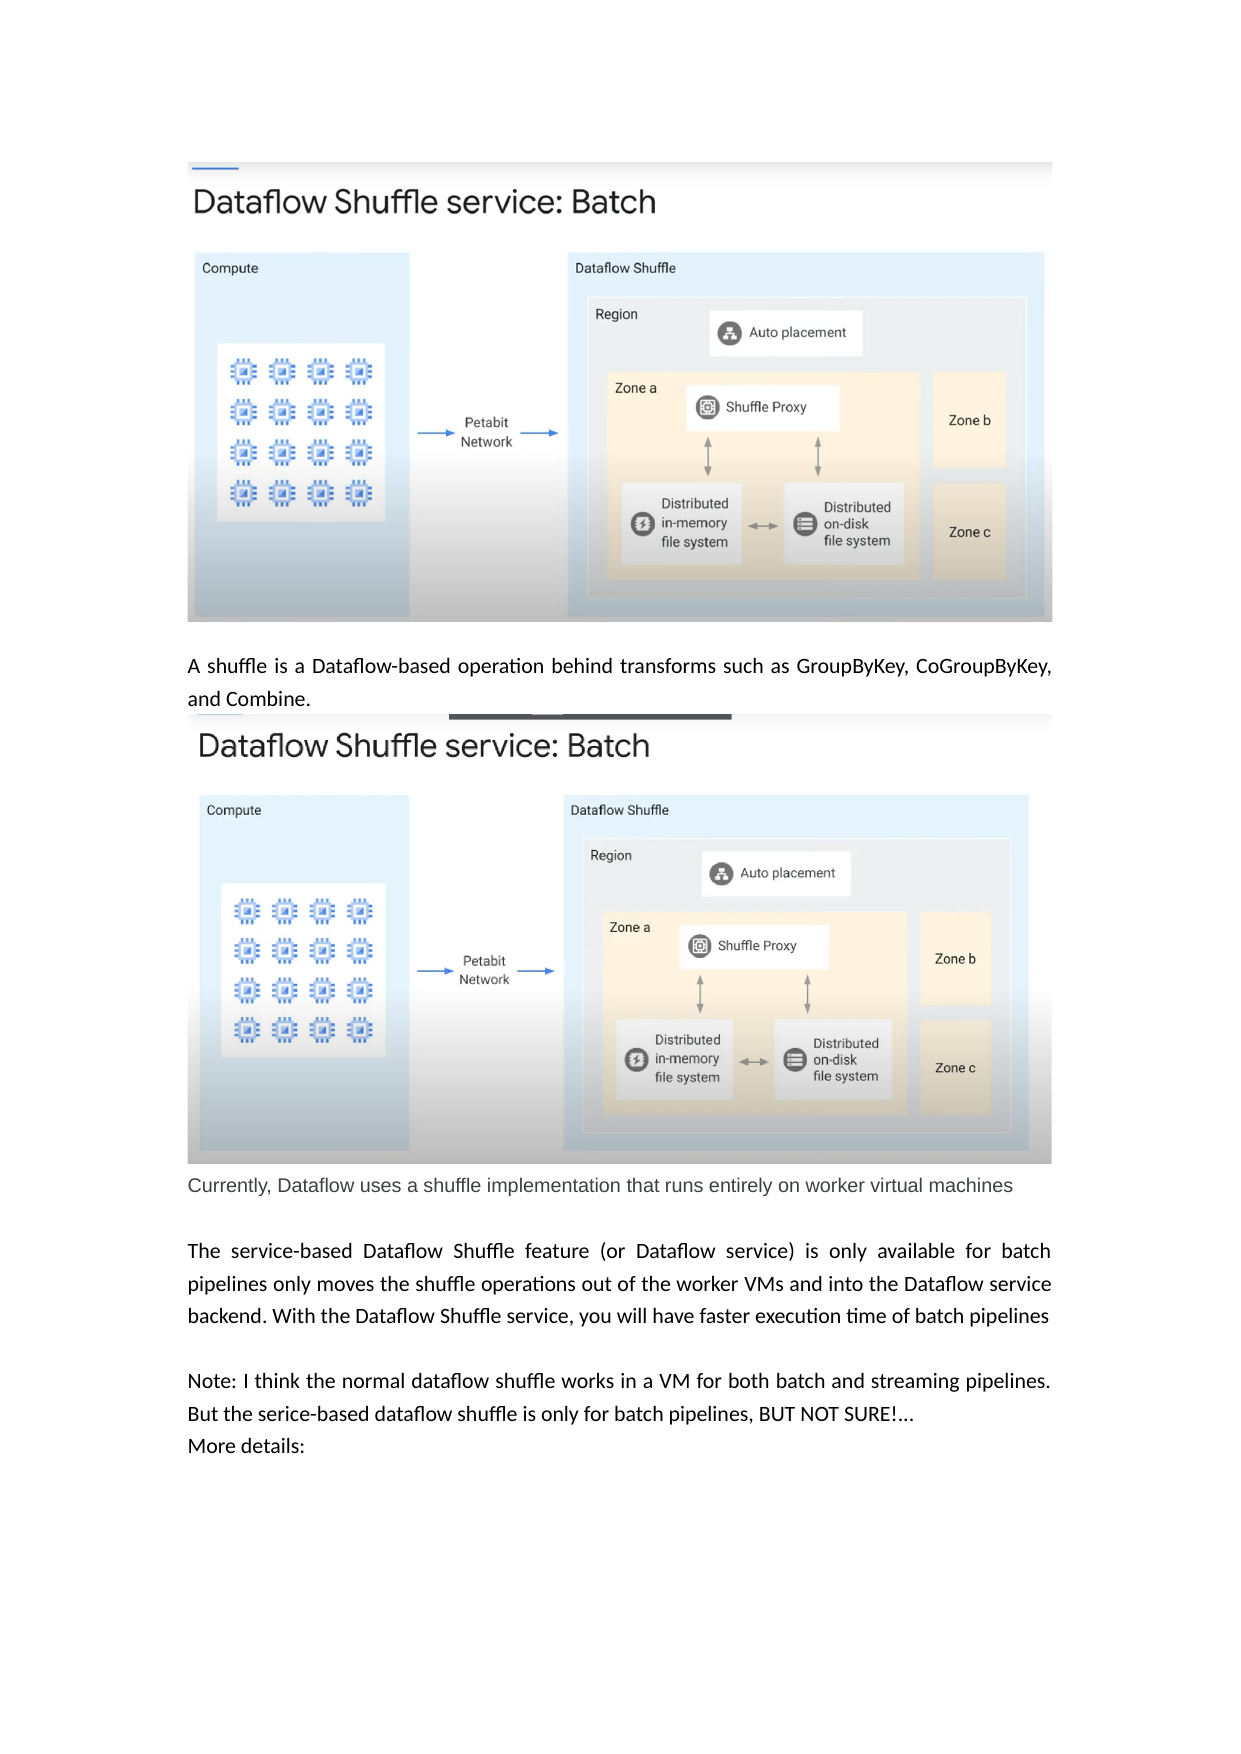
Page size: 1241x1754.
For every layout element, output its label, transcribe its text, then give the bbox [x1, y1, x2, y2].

list More details: [187, 1429, 1053, 1462]
list Note: I think the normal dataflow shuffle works in a VM for both batch and streaming pipelines. But the serice-based dataflow shuffle is only for batch pipelines, BUT NOT SURE!... [187, 1364, 1053, 1429]
list Currently, Dataflow uses a shuffle implementation that runs entirely on worker virtual machines [187, 1169, 1053, 1202]
picture [187, 714, 1052, 1164]
list The service-based Dataflow Shuffle feature (or Dataflow service) is only available for batch pipelines only moves the shuffle operations out of the worker VMs and into the Dataflow service backend. With the Dataflow Shuffle service, you will have faster execution time of batch pipelines [187, 1234, 1053, 1332]
list A shuffle is a Dataflow-based operation behind transforms such as GroupByKey, CoGroupByKey, and Combine. [187, 649, 1053, 714]
picture [187, 162, 1053, 622]
